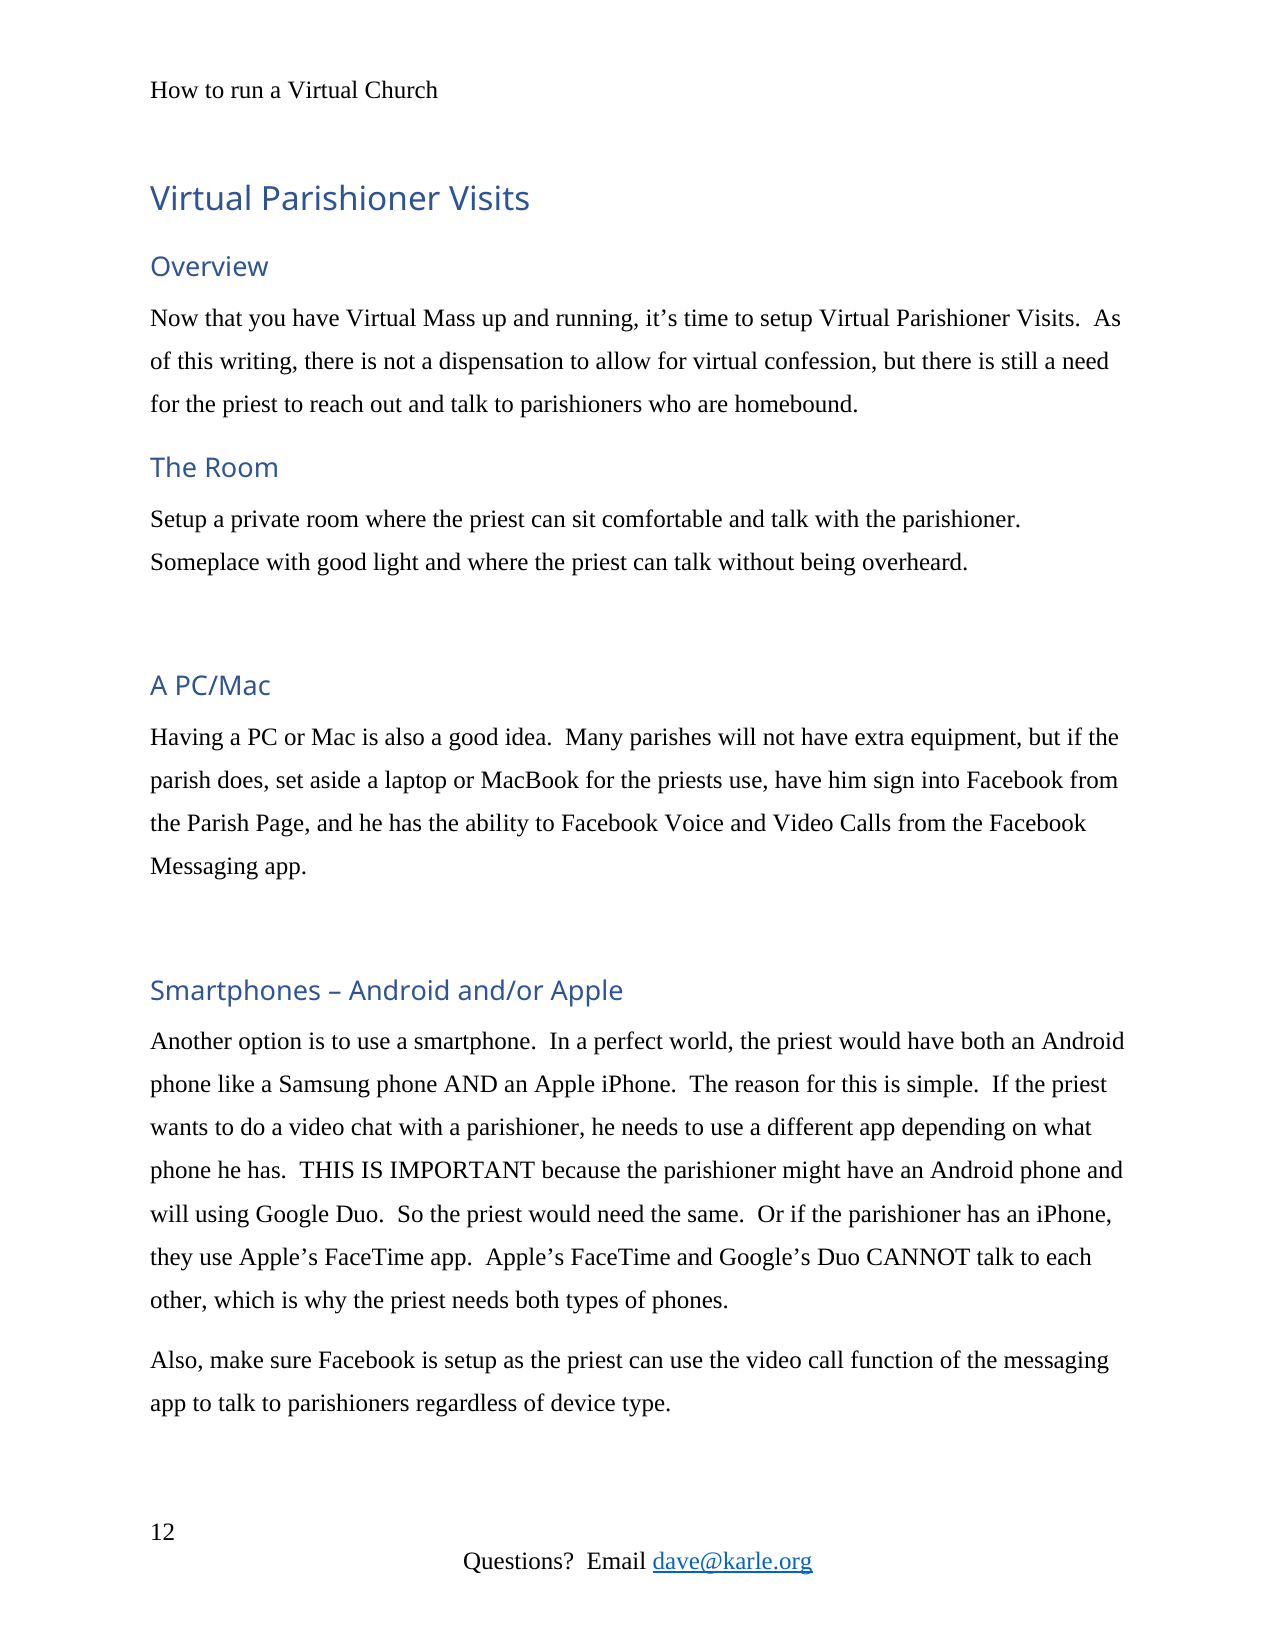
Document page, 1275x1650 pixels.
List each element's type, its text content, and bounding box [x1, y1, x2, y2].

subtitle Virtual Parishioner Visits [150, 175, 1125, 220]
text Another option is to use a smartphone. In a perfect world, the priest would have both an Android phone like a Samsung phone AND an Apple iPhone. The reason for this is simple. If the priest wants to do a video chat with a parishioner, he needs to use a different app depending on what phone he has. THIS IS IMPORTANT because the parishioner might have an Android phone and will using Google Duo. So the priest would need the same. Or if the parishioner has an iPhone, they use Apple’s FaceTime app. Apple’s FaceTime and Google’s Duo CANNOT talk to each other, which is why the priest needs both types of phones. [150, 1026, 1125, 1314]
subtitle The Room [150, 449, 1125, 486]
subtitle Overview [150, 247, 1125, 284]
text Setup a private room where the priest can sit comfortable and talk with the parishioner. Someplace with good light and where the priest can talk without being overheard. [150, 504, 1125, 576]
subtitle Smartphones – Android and/or Apple [150, 971, 1125, 1008]
subtitle A PC/Mac [150, 667, 1125, 703]
text Now that you have Virtual Mass up and running, it’s time to setup Virtual Parishioner Visits. As of this writing, there is not a dispensation to allow for virtual confession, but there is still a need for the priest to reach out and talk to parishioners who are homebound. [150, 303, 1125, 418]
text Also, make sure Facebook is setup as the priest can use the video call function of the messaging app to talk to parishioners regardless of device type. [150, 1345, 1125, 1417]
text Having a PC or Mac is also a good idea. Many parishes will not have extra equipment, but if the parish does, set aside a laptop or MacBook for the priests use, have him sign into Facebook from the Parish Page, and he has the ability to Facebook Voice and Video Calls from the Facebook Messaging app. [150, 722, 1125, 880]
